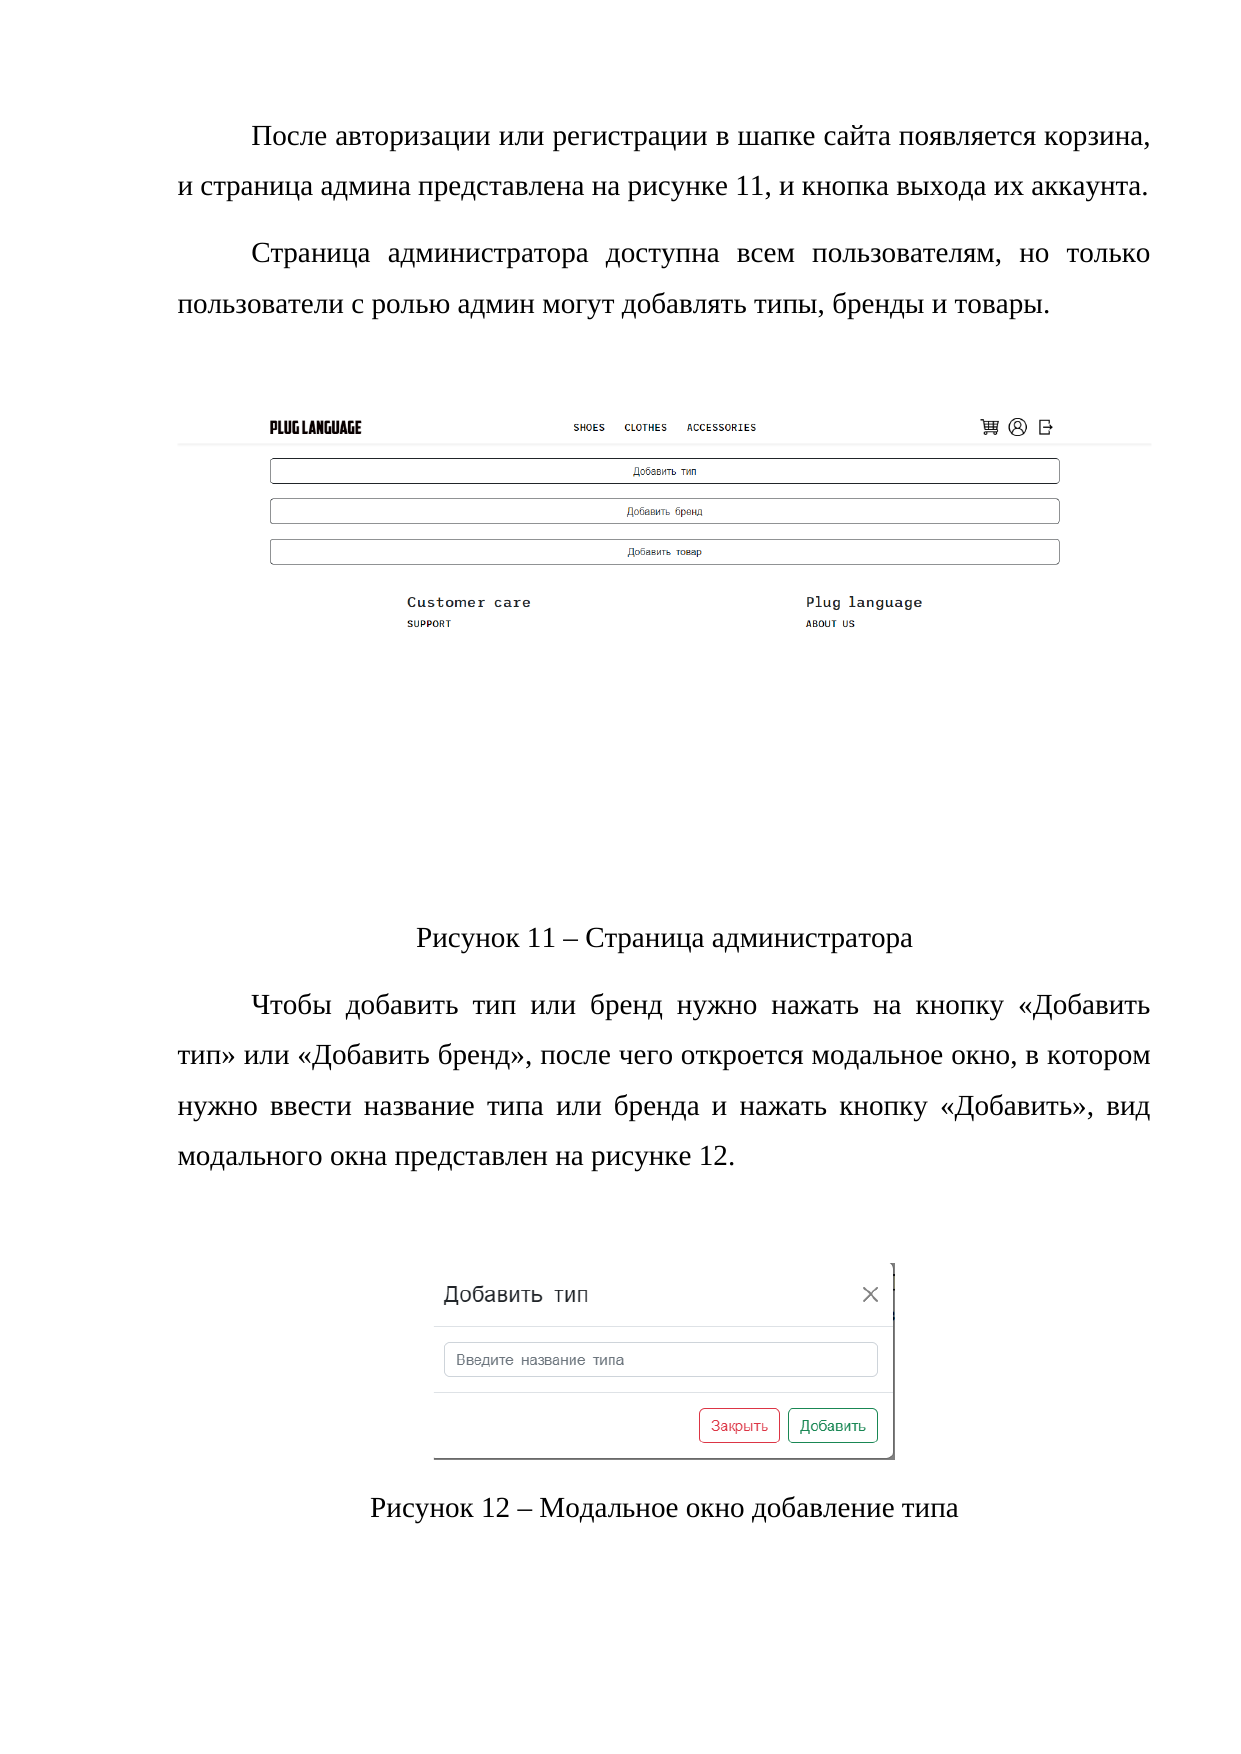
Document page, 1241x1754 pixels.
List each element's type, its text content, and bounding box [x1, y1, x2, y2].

picture [433, 1263, 895, 1460]
text Чтобы добавить тип или бренд нужно нажать на кнопку «Добавить тип» или «Добавить бренд», после чего откроется модальное окно, в котором нужно ввести название типа или бренда и нажать кнопку «Добавить», вид модального окна представлен на рисунке 12. [177, 987, 1152, 1172]
text Страница администратора доступна всем пользователям, но только пользователи с ролью админ могут добавлять типы, бренды и товары. [177, 235, 1152, 319]
text Рисунок 12 – Модальное окно добавление типа [177, 1490, 1152, 1524]
picture [177, 411, 1152, 890]
text После авторизации или регистрации в шапке сайта появляется корзина, и страница админа представлена на рисунке 11, и кнопка выхода их аккаунта. [177, 118, 1152, 202]
text Рисунок 11 – Страница администратора [177, 920, 1152, 954]
